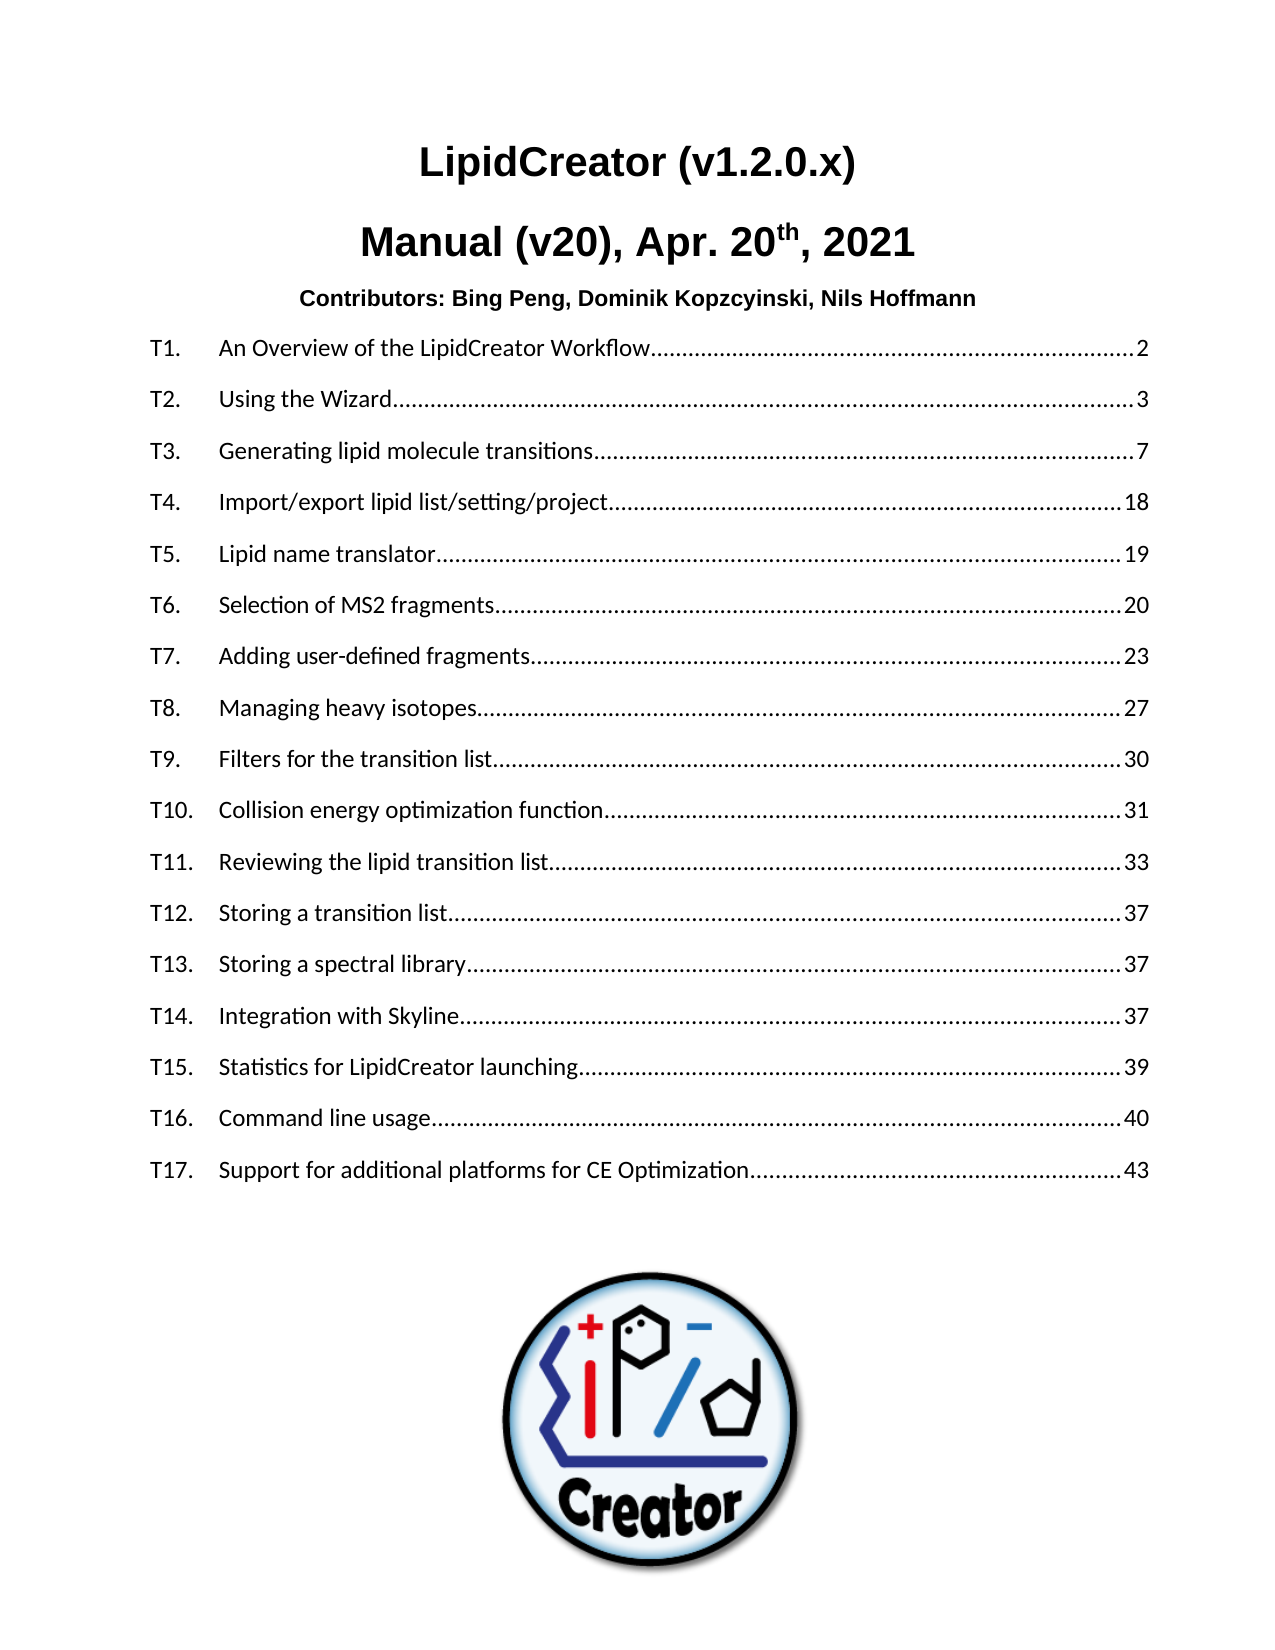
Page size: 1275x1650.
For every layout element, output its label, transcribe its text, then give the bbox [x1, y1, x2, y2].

text T11. Reviewing the lipid transition list 33 [150, 846, 1150, 876]
text T16. Command line usage 40 [150, 1103, 1150, 1133]
text Manual (v20), Apr. 20th, 2021 [297, 218, 978, 266]
text T8. Managing heavy isotopes 27 [150, 692, 1150, 722]
text T12. Storing a transition list 37 [150, 897, 1150, 928]
text T13. Storing a spectral library 37 [150, 948, 1150, 979]
picture [495, 1265, 811, 1580]
text T6. Selection of MS2 fragments 20 [150, 589, 1150, 619]
text T10. Collision energy optimization function 31 [150, 794, 1150, 825]
text T15. Statistics for LipidCreator launching 39 [150, 1051, 1150, 1082]
subtitle Contributors: Bing Peng, Dominik Kopzcyinski, Nils Hoffmann [297, 285, 978, 311]
text T3. Generating lipid molecule transitions 7 [150, 435, 1150, 466]
text T4. Import/export lipid list/setting/project 18 [150, 486, 1150, 517]
text T14. Integration with Skyline 37 [150, 1000, 1150, 1030]
text T9. Filters for the transition list 30 [150, 743, 1150, 774]
text T5. Lipid name translator 19 [150, 538, 1150, 568]
text T2. Using the Wizard 3 [150, 384, 1150, 414]
text T17. Support for additional platforms for CE Optimization 43 [150, 1154, 1150, 1184]
text T1. An Overview of the LipidCreator Workflow 2 [150, 332, 1150, 363]
text LipidCreator (v1.2.0.x) [297, 137, 978, 185]
text T7. Adding user-defined fragments 23 [150, 640, 1150, 671]
